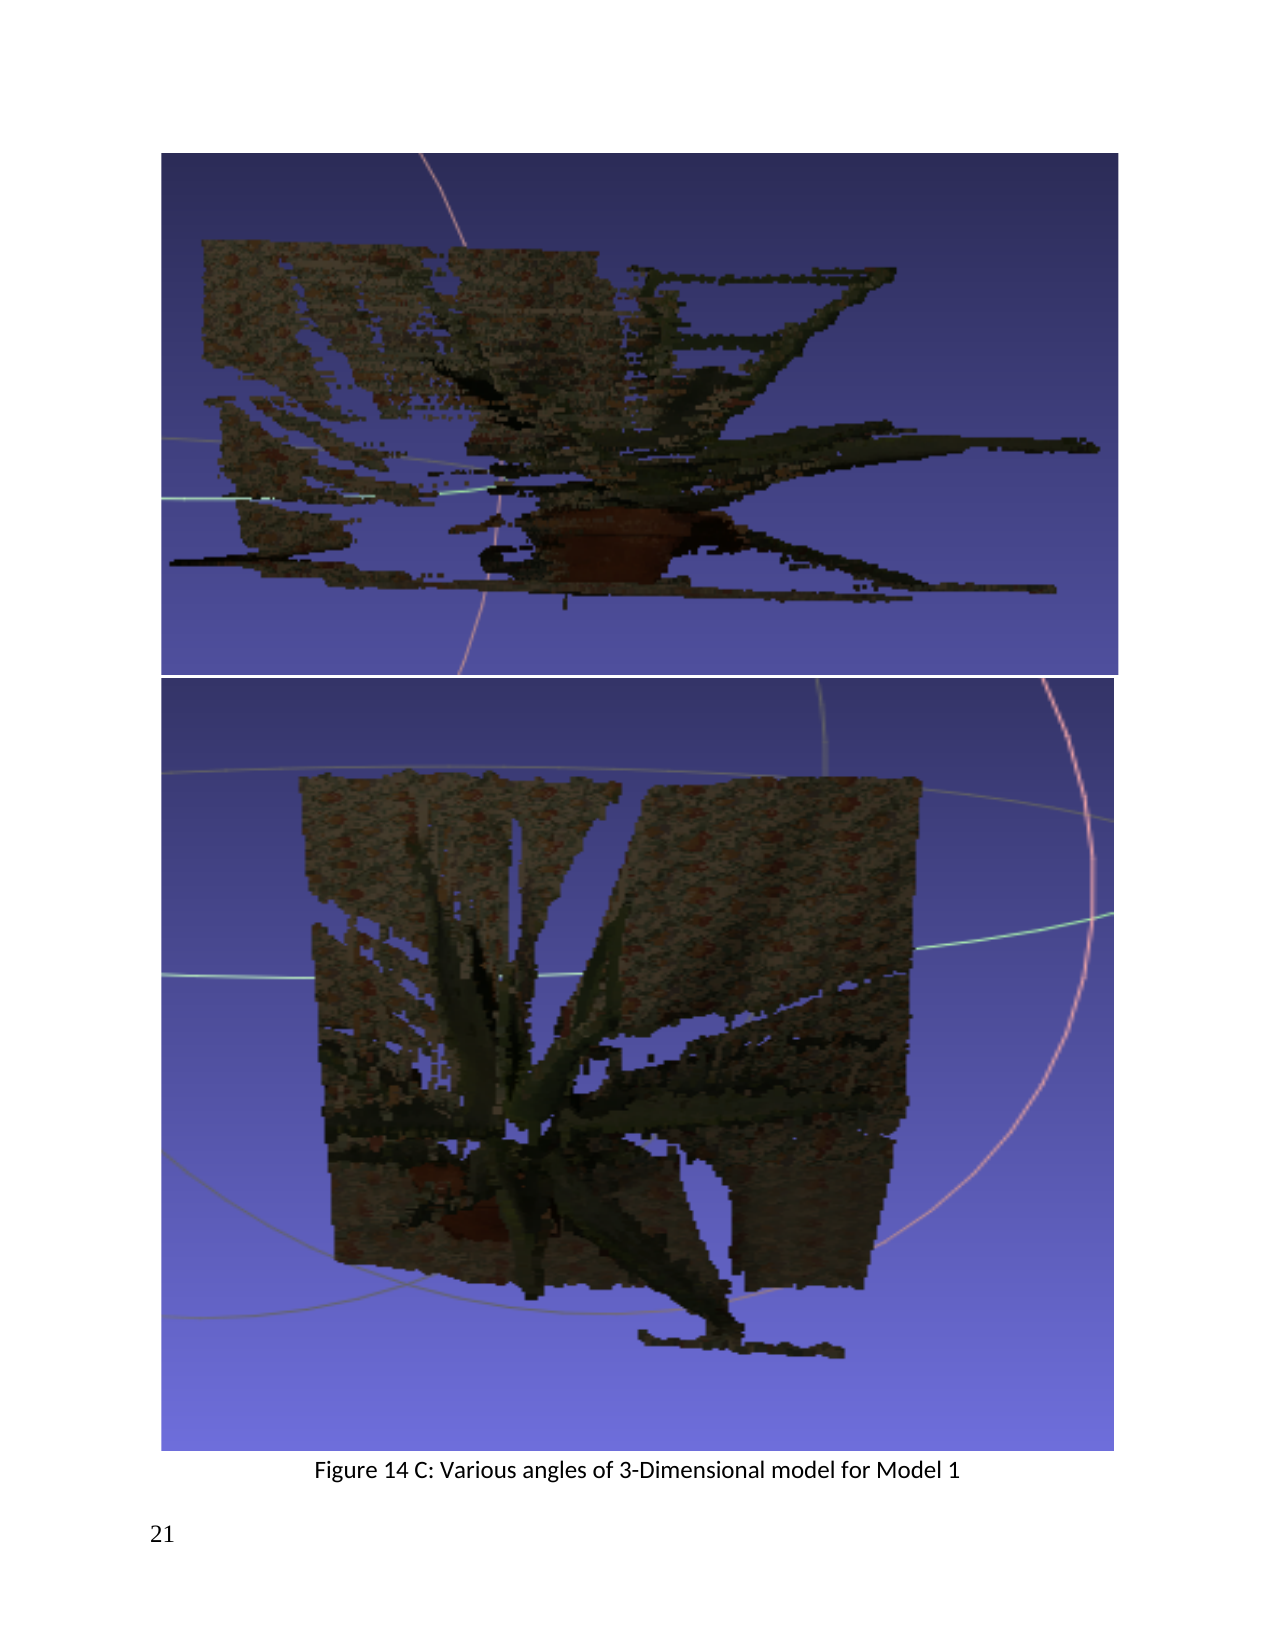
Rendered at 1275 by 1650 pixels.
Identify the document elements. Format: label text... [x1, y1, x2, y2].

picture [161, 153, 1119, 675]
text Figure 14 C: Various angles of 3-Dimensional model for Model 1 [150, 1454, 1125, 1484]
table_cell [150, 675, 1125, 1451]
picture [161, 678, 1114, 1451]
table_cell [150, 150, 1125, 675]
